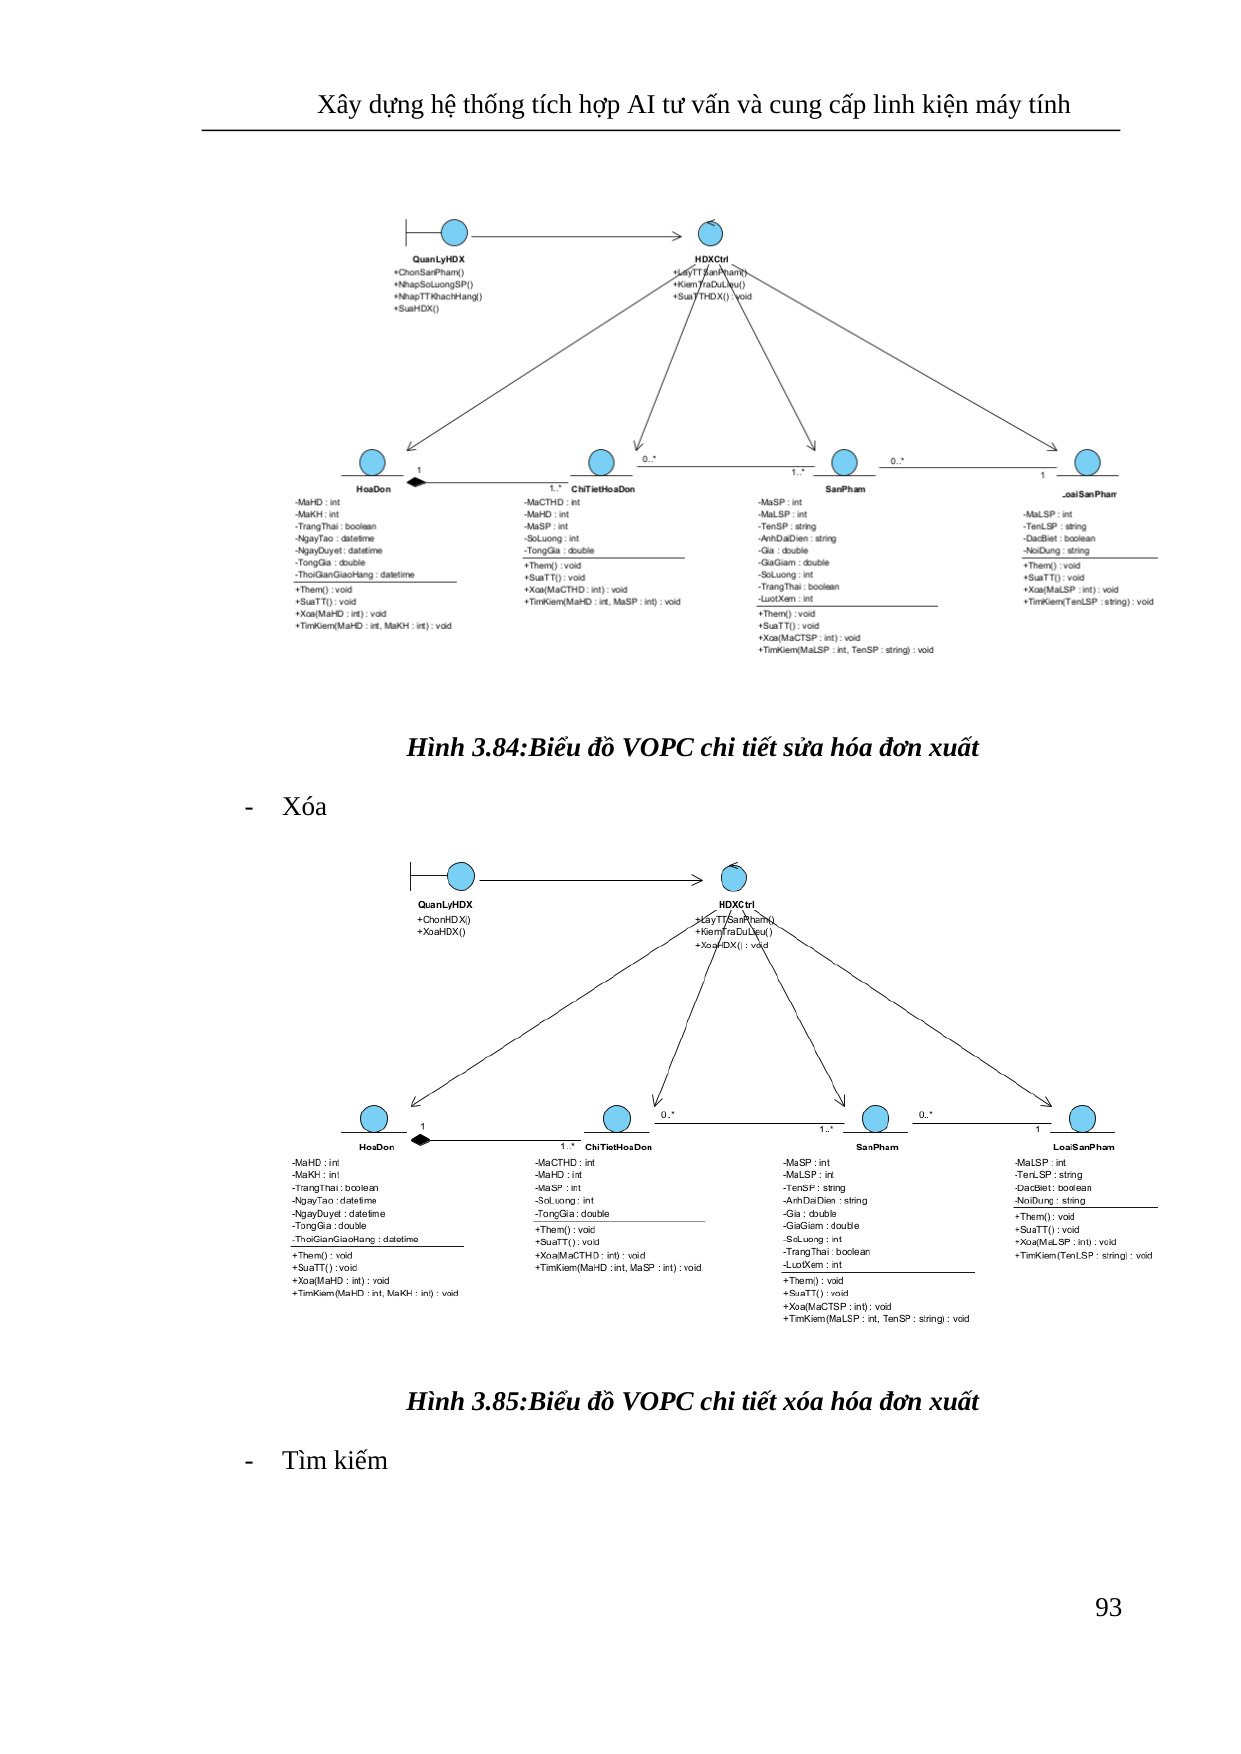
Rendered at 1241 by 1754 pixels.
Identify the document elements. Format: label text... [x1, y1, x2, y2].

picture [265, 177, 1182, 678]
list Tìm kiếm [244, 1444, 1122, 1475]
picture [265, 836, 1181, 1332]
list Xóa [244, 790, 1122, 821]
